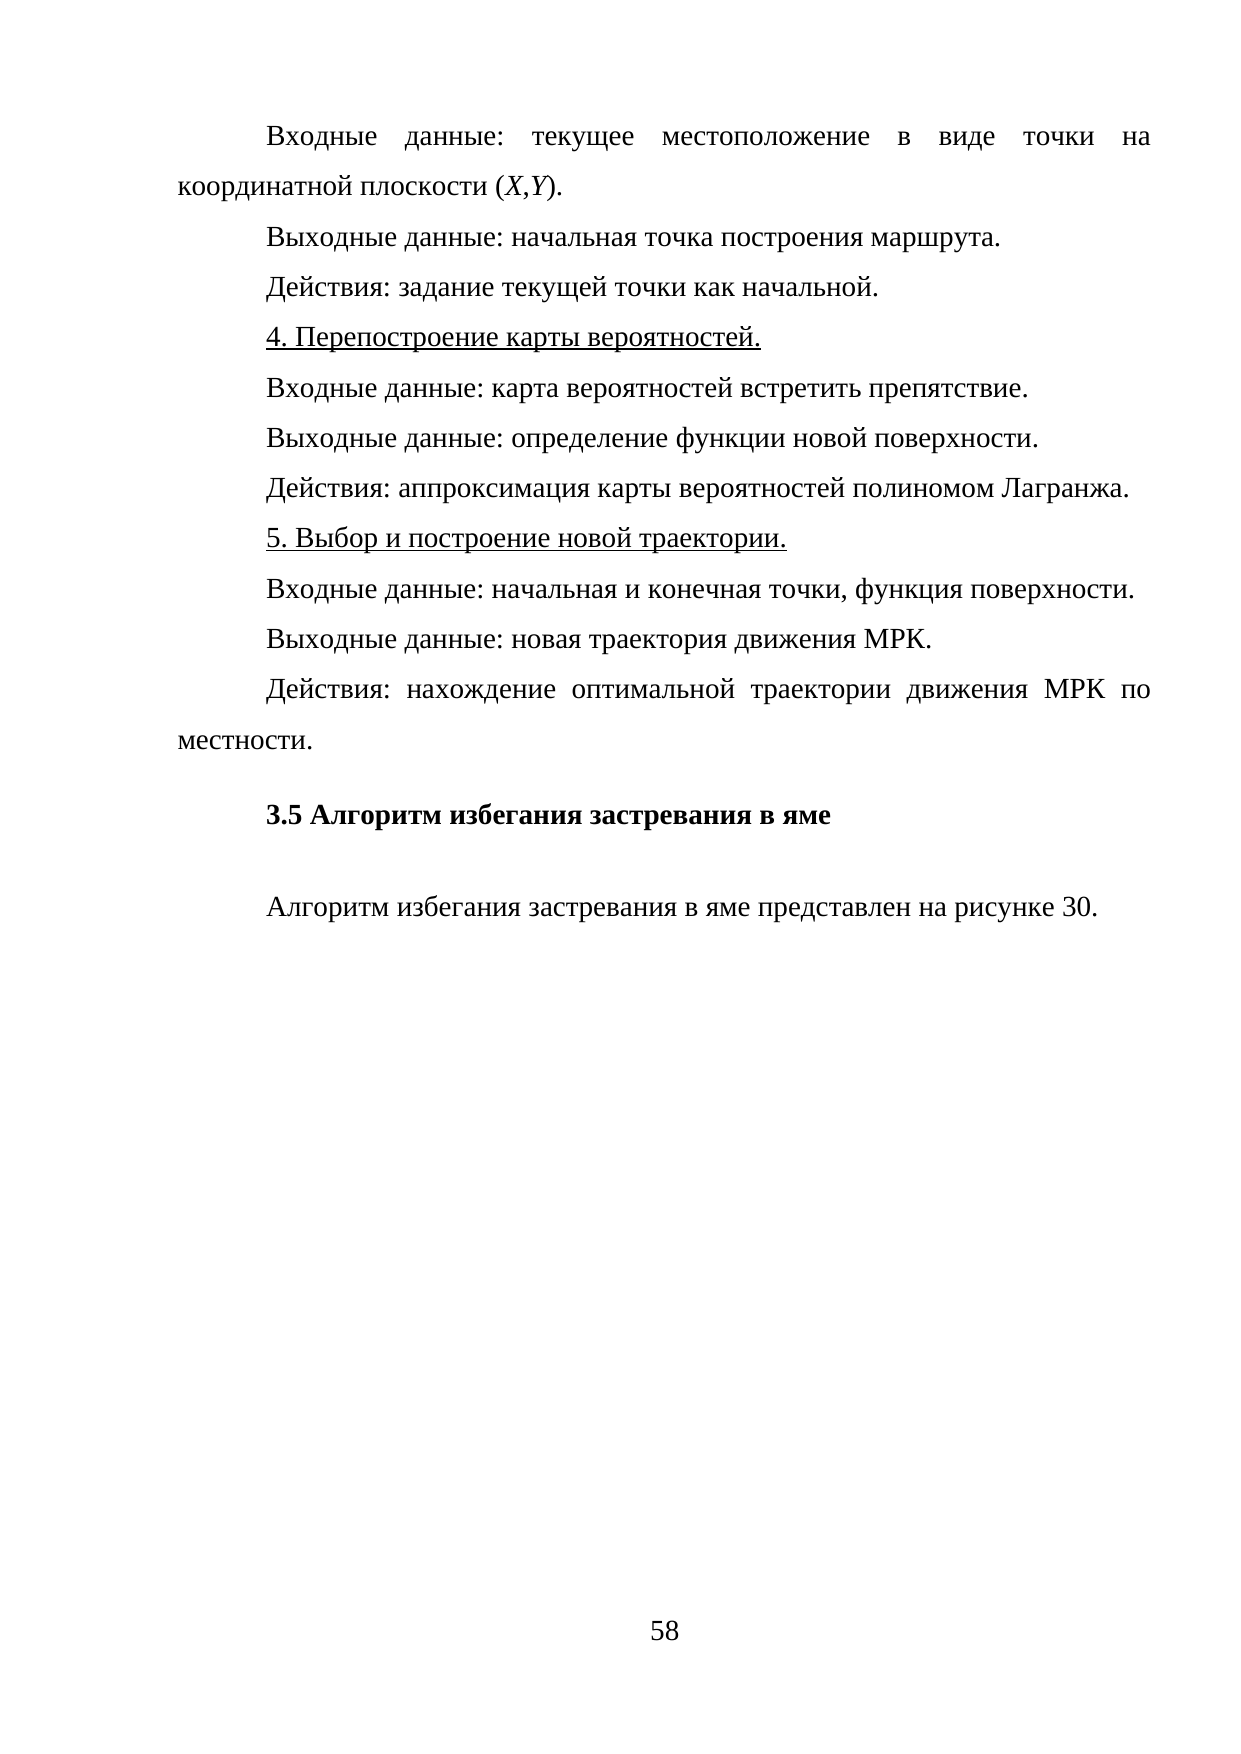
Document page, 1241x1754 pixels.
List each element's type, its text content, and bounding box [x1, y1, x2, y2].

text Выходные данные: новая траектория движения МРК. [177, 621, 1152, 655]
subtitle 3.5 Алгоритм избегания застревания в яме [177, 797, 1152, 831]
text Действия: задание текущей точки как начальной. [177, 269, 1152, 303]
text Входные данные: карта вероятностей встретить препятствие. [177, 370, 1152, 403]
text Действия: аппроксимация карты вероятностей полиномом Лагранжа. [177, 470, 1152, 504]
text Действия: нахождение оптимальной траектории движения МРК по местности. [177, 672, 1152, 755]
text Входные данные: начальная и конечная точки, функция поверхности. [177, 571, 1152, 604]
text Выходные данные: определение функции новой поверхности. [177, 420, 1152, 453]
text Алгоритм избегания застревания в яме представлен на рисунке 30. [177, 889, 1152, 923]
text Входные данные: текущее местоположение в виде точки на координатной плоскости (X,Y). [177, 118, 1152, 202]
text Выходные данные: начальная точка построения маршрута. [177, 219, 1152, 252]
text 5. Выбор и построение новой траектории. [177, 521, 1152, 554]
text 4. Перепостроение карты вероятностей. [177, 319, 1152, 353]
